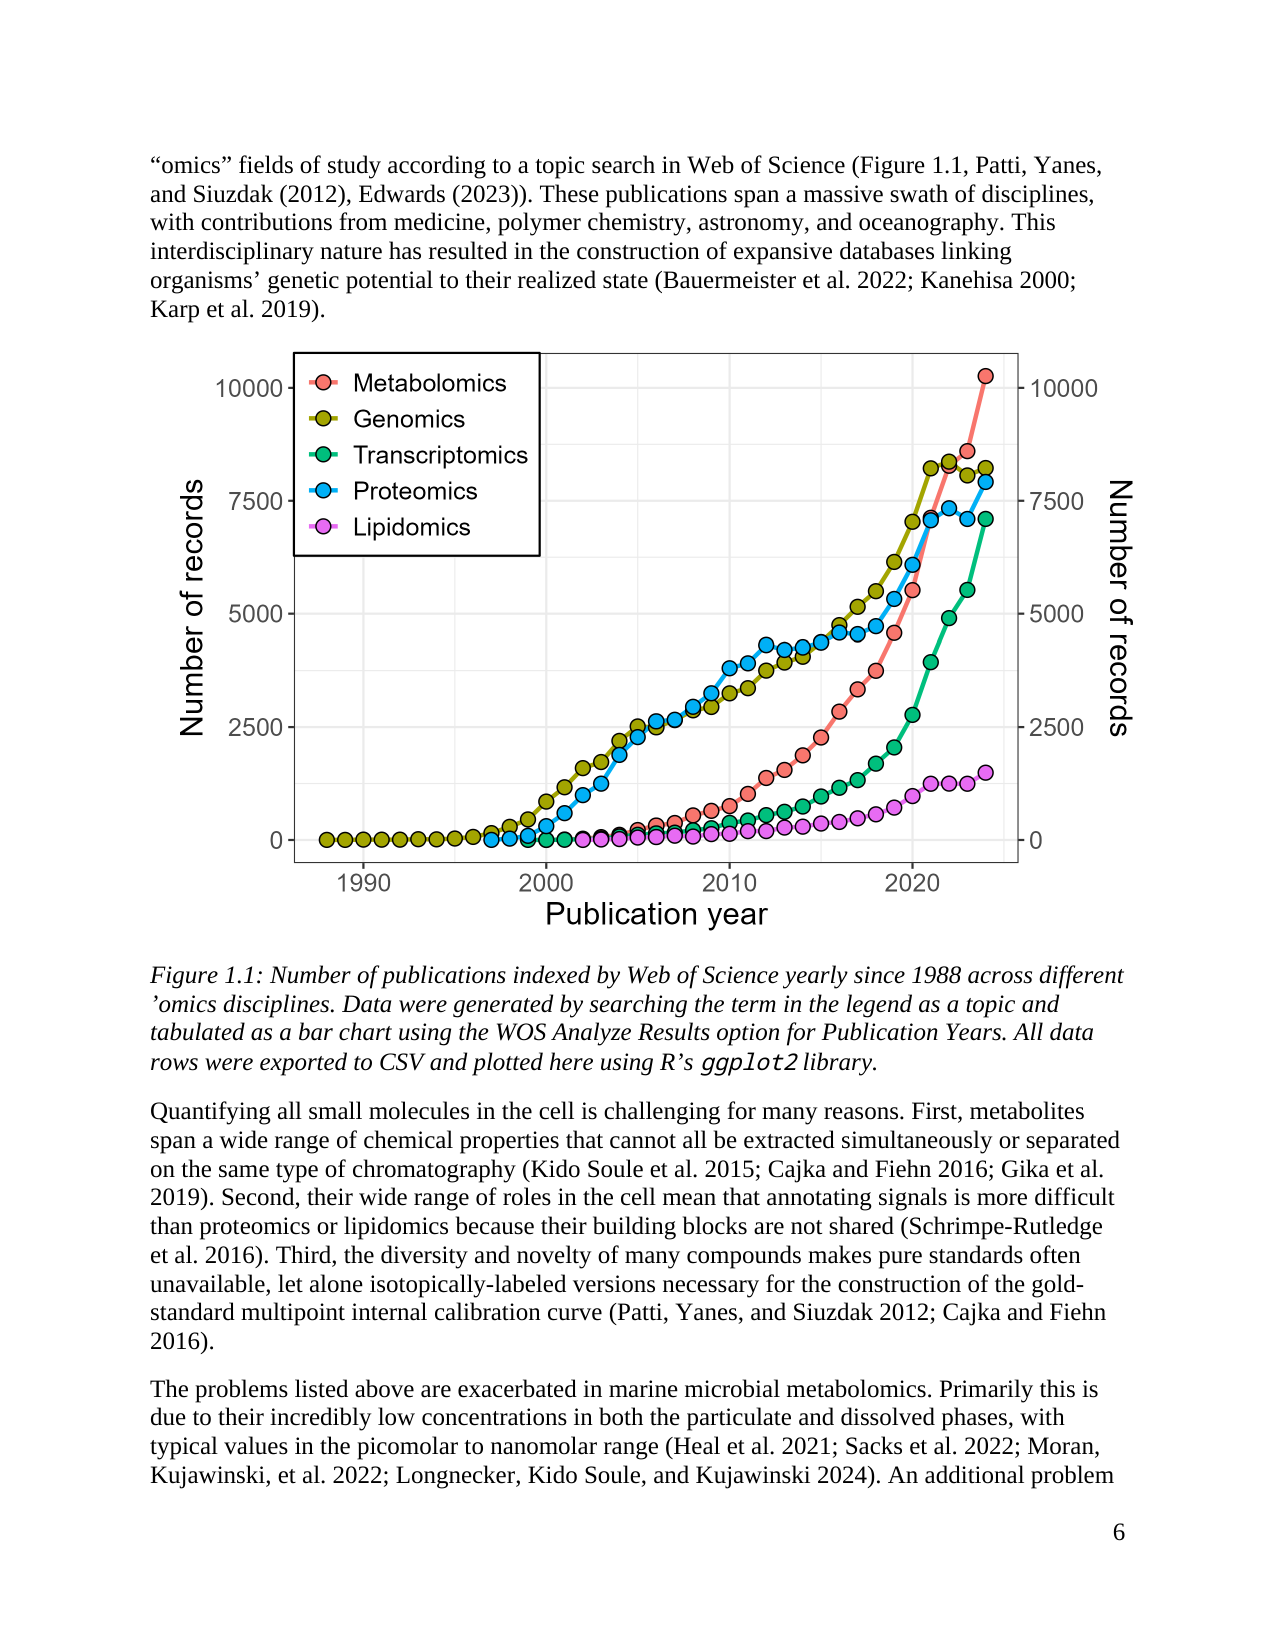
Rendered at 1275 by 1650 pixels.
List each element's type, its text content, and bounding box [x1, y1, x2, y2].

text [150, 1374, 1125, 1489]
text Figure 1.1: Number of publications indexed by Web of Science yearly since 1988 across different ’omics disciplines. Data were generated by searching the term in the legend as a topic and tabulated as a bar chart using the WOS Analyze Results option for Publication Years. All data rows were exported to CSV and plotted here using R’s ggplot2 library. [150, 960, 1125, 1077]
picture [168, 341, 1144, 942]
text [150, 150, 1125, 322]
text Quantifying all small molecules in the cell is challenging for many reasons. First, metabolites span a wide range of chemical properties that cannot all be extracted simultaneously or separated on the same type of chromatography (Kido Soule et al. 2015; Cajka and Fiehn 2016; Gika et al. 2019). Second, their wide range of roles in the cell mean that annotating signals is more difficult than proteomics or lipidomics because their building blocks are not shared (Schrimpe-Rutledge et al. 2016). Third, the diversity and novelty of many compounds makes pure standards often unavailable, let alone isotopically-labeled versions necessary for the construction of the gold-standard multipoint internal calibration curve (Patti, Yanes, and Siuzdak 2012; Cajka and Fiehn 2016). [150, 1096, 1125, 1355]
